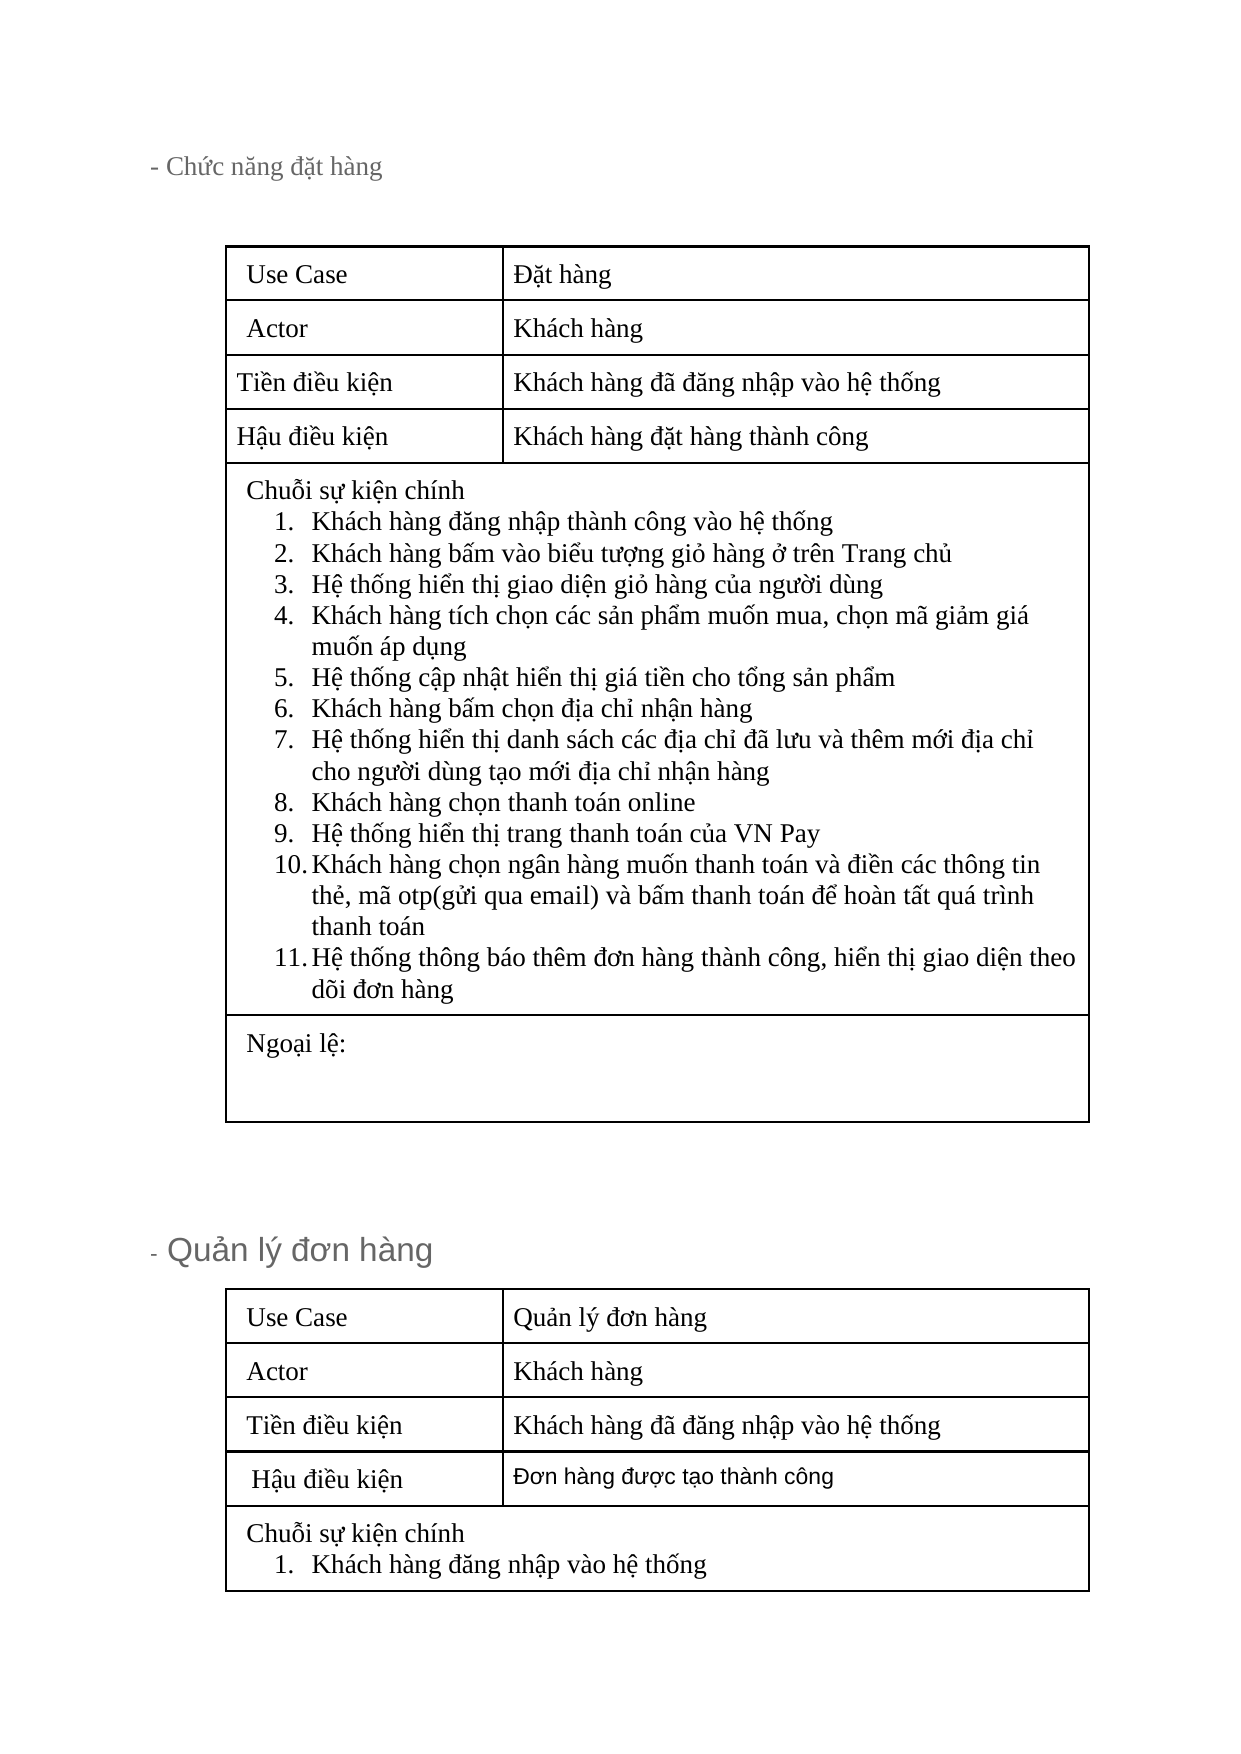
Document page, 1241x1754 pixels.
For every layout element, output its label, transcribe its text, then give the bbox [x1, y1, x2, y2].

table_cell Đơn hàng được tạo thành công [504, 1453, 1088, 1505]
table_cell Tiền điều kiện [227, 1398, 502, 1450]
table_cell Khách hàng đã đăng nhập vào hệ thống [504, 356, 1088, 407]
table_cell Tiền điều kiện [227, 356, 502, 407]
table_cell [227, 1507, 1088, 1590]
table_cell Chuỗi sự kiện chính Khách hàng đăng nhập thành công vào hệ thống Khách hàng bấm vào biểu tượng giỏ hàng ở trên Trang chủ Hệ thống hiển thị giao diện giỏ hàng của người dùng Khách hàng tích chọn các sản phẩm muốn mua, chọn mã giảm giá muốn áp dụng Hệ thống cập nhật hiển thị giá tiền cho tổng sản phẩm Khách hàng bấm chọn địa chỉ nhận hàng Hệ thống hiển thị danh sách các địa chỉ đã lưu và thêm mới địa chỉ cho người dùng tạo mới địa chỉ nhận hàng Khách hàng chọn thanh toán online Hệ thống hiển thị trang thanh toán của VN Pay Khách hàng chọn ngân hàng muốn thanh toán và điền các thông tin thẻ, mã otp(gửi qua email) và bấm thanh toán để hoàn tất quá trình thanh toán Hệ thống thông báo thêm đơn hàng thành công, hiển thị giao diện theo dõi đơn hàng [227, 464, 1088, 1014]
table_cell Khách hàng đã đăng nhập vào hệ thống [504, 1398, 1088, 1450]
table_header Use Case [227, 248, 502, 299]
table_header Đặt hàng [504, 248, 1088, 299]
table_header Use Case [227, 1290, 502, 1342]
table_cell Actor [227, 1344, 502, 1396]
table_cell Actor [227, 301, 502, 353]
table_header Quản lý đơn hàng [504, 1290, 1088, 1342]
table_cell Khách hàng [504, 1344, 1088, 1396]
table_cell Hậu điều kiện [227, 410, 502, 462]
subtitle - Quản lý đơn hàng [150, 1230, 1090, 1268]
table_cell Khách hàng đặt hàng thành công [504, 410, 1088, 462]
subtitle - Chức năng đặt hàng [150, 150, 1090, 181]
table_cell Ngoại lệ: [227, 1016, 1088, 1121]
table_cell Khách hàng [504, 301, 1088, 353]
table_cell Hậu điều kiện [227, 1453, 502, 1505]
